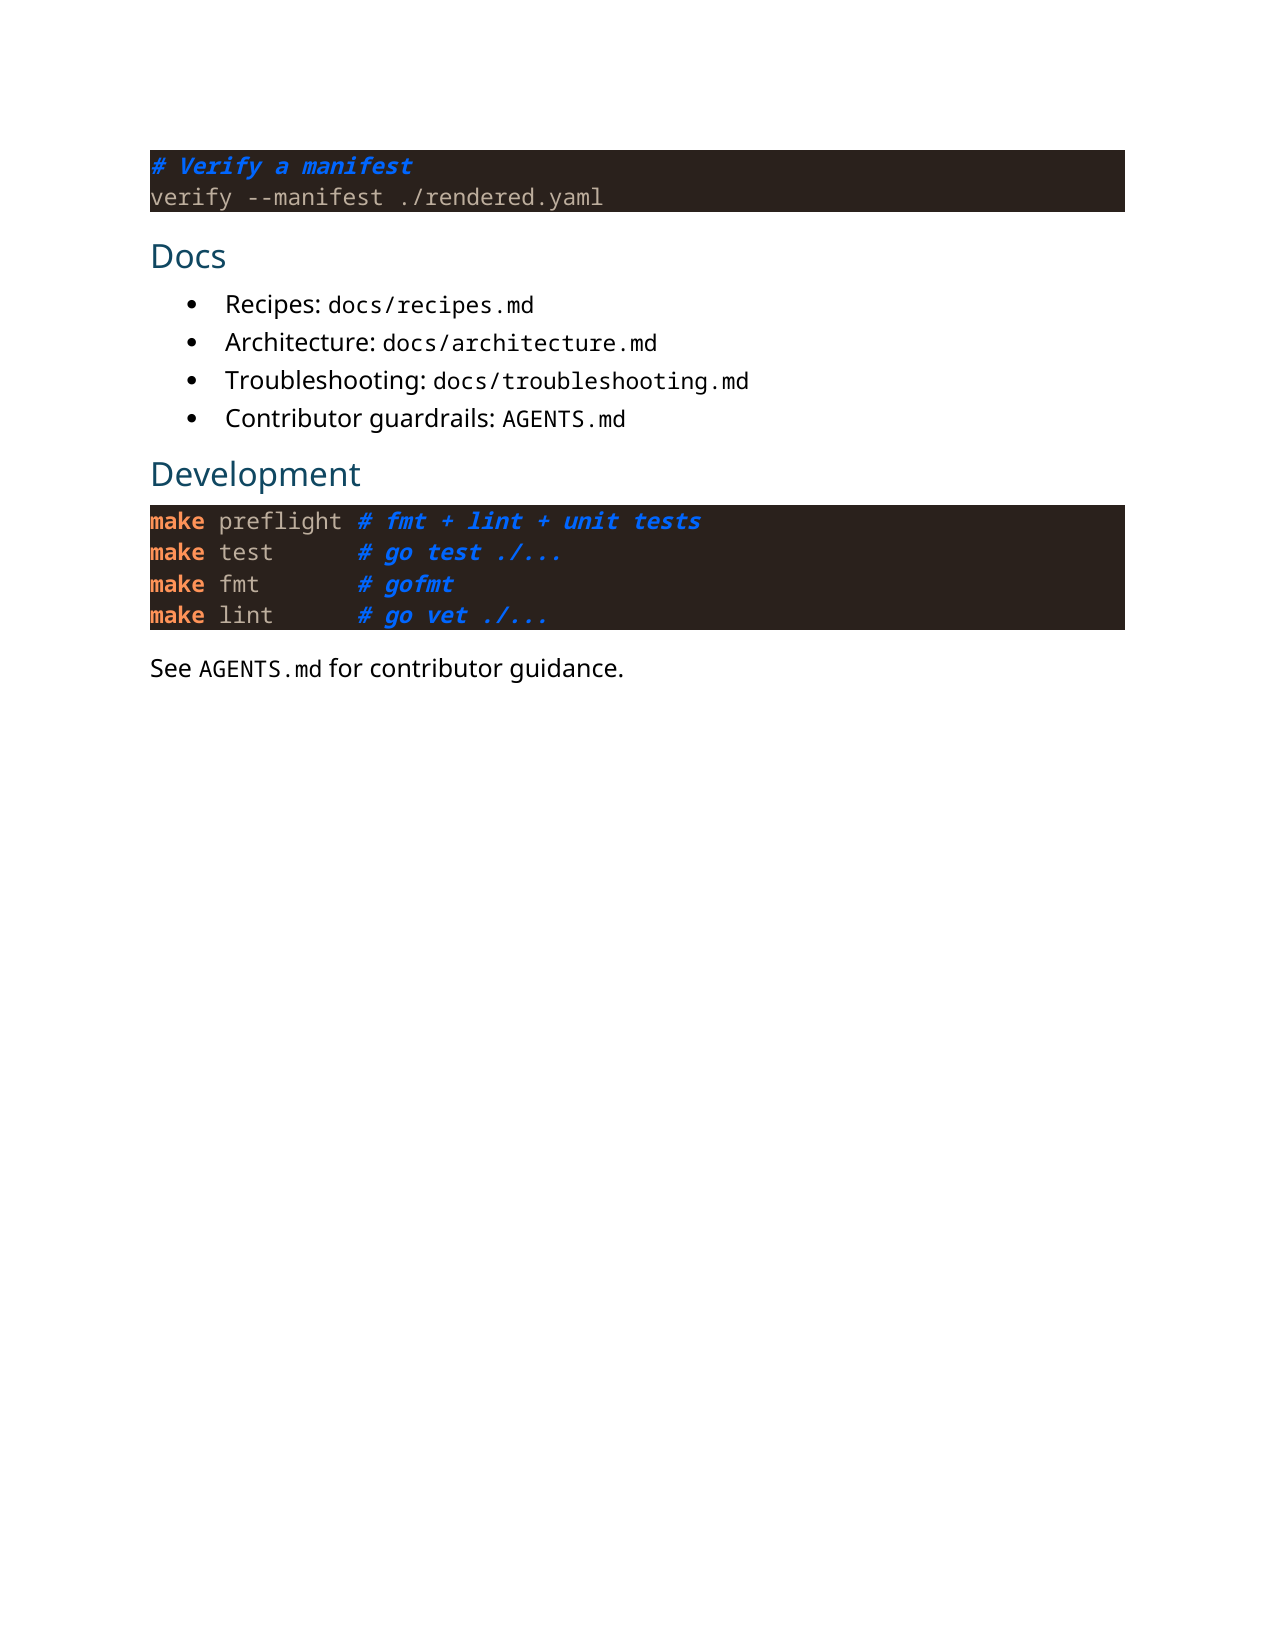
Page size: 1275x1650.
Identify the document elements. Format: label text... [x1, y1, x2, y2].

subtitle Development [150, 451, 1125, 497]
list Recipes: docs/recipes.md [187, 287, 1125, 321]
list Contributor guardrails: AGENTS.md [187, 401, 1125, 434]
subtitle Docs [150, 233, 1125, 279]
list Architecture: docs/architecture.md [187, 325, 1125, 359]
list Troubleshooting: docs/troubleshooting.md [187, 363, 1125, 397]
text See AGENTS.md for contributor guidance. [150, 651, 1125, 685]
text make preflight # fmt + lint + unit tests make test # go test ./... make fmt # gofmt make lint # go vet ./... [150, 505, 1125, 630]
